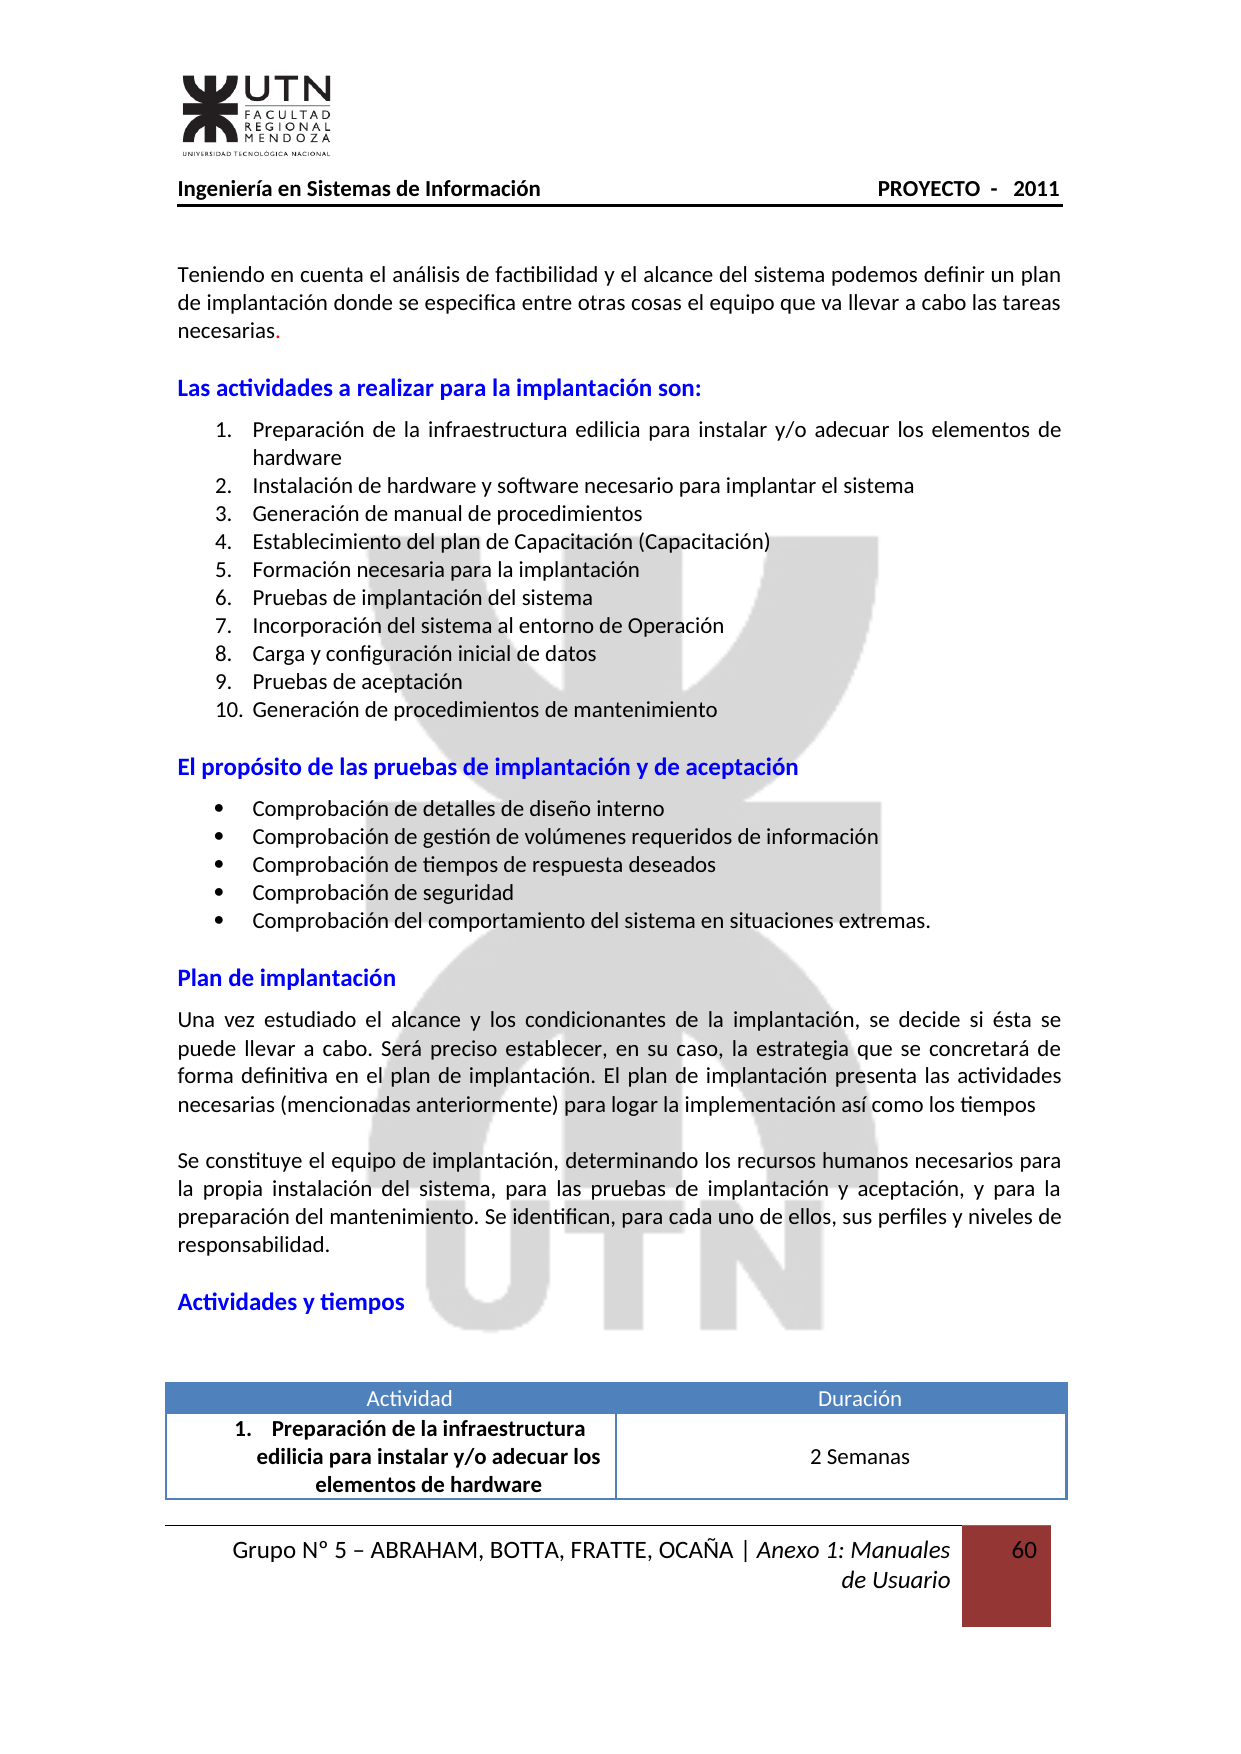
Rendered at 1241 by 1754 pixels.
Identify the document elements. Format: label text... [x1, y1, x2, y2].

list Comprobación de gestión de volúmenes requeridos de información [215, 822, 1063, 851]
list Comprobación del comportamiento del sistema en situaciones extremas. [215, 907, 1063, 934]
list Formación necesaria para la implantación [215, 555, 1063, 583]
list Comprobación de tiempos de respuesta deseados [215, 851, 1063, 878]
list Comprobación de seguridad [215, 878, 1063, 907]
list Incorporación del sistema al entorno de Operación [215, 611, 1063, 639]
subtitle Plan de implantación [177, 963, 1028, 993]
list Carga y configuración inicial de datos [215, 639, 1063, 667]
table_cell Preparación de la infraestructura edilicia para instalar y/o adecuar los elementos de hardware [167, 1414, 615, 1498]
list Generación de manual de procedimientos [215, 499, 1063, 527]
text Se constituye el equipo de implantación, determinando los recursos humanos necesarios para la propia instalación del sistema, para las pruebas de implantación y aceptación, y para la preparación del mantenimiento. Se identifican, para cada uno de ellos, sus perfiles y niveles de responsabilidad. [177, 1146, 1063, 1258]
subtitle Actividades y tiempos [177, 1286, 1028, 1316]
subtitle El propósito de las pruebas de implantación y de aceptación [177, 751, 1028, 782]
table_header Actividad [167, 1384, 616, 1412]
list Establecimiento del plan de Capacitación (Capacitación) [215, 527, 1063, 555]
list Pruebas de implantación del sistema [215, 583, 1063, 611]
list Preparación de la infraestructura edilicia para instalar y/o adecuar los elementos de hardware [215, 415, 1063, 471]
list Pruebas de aceptación [215, 667, 1063, 695]
text Teniendo en cuenta el análisis de factibilidad y el alcance del sistema podemos definir un plan de implantación donde se especifica entre otras cosas el equipo que va llevar a cabo las tareas necesarias. [177, 260, 1063, 344]
table_cell 2 Semanas [617, 1414, 1065, 1498]
subtitle Las actividades a realizar para la implantación son: [177, 372, 1028, 403]
list Instalación de hardware y software necesario para implantar el sistema [215, 471, 1063, 499]
list Comprobación de detalles de diseño interno [215, 794, 1063, 822]
table_header Duración [616, 1384, 1065, 1412]
picture [177, 73, 334, 162]
list Generación de procedimientos de mantenimiento [215, 695, 1063, 723]
text Una vez estudiado el alcance y los condicionantes de la implantación, se decide si ésta se puede llevar a cabo. Será preciso establecer, en su caso, la estrategia que se concretará de forma definitiva en el plan de implantación. El plan de implantación presenta las actividades necesarias (mencionadas anteriormente) para logar la implementación así como los tiempos [177, 1006, 1063, 1118]
